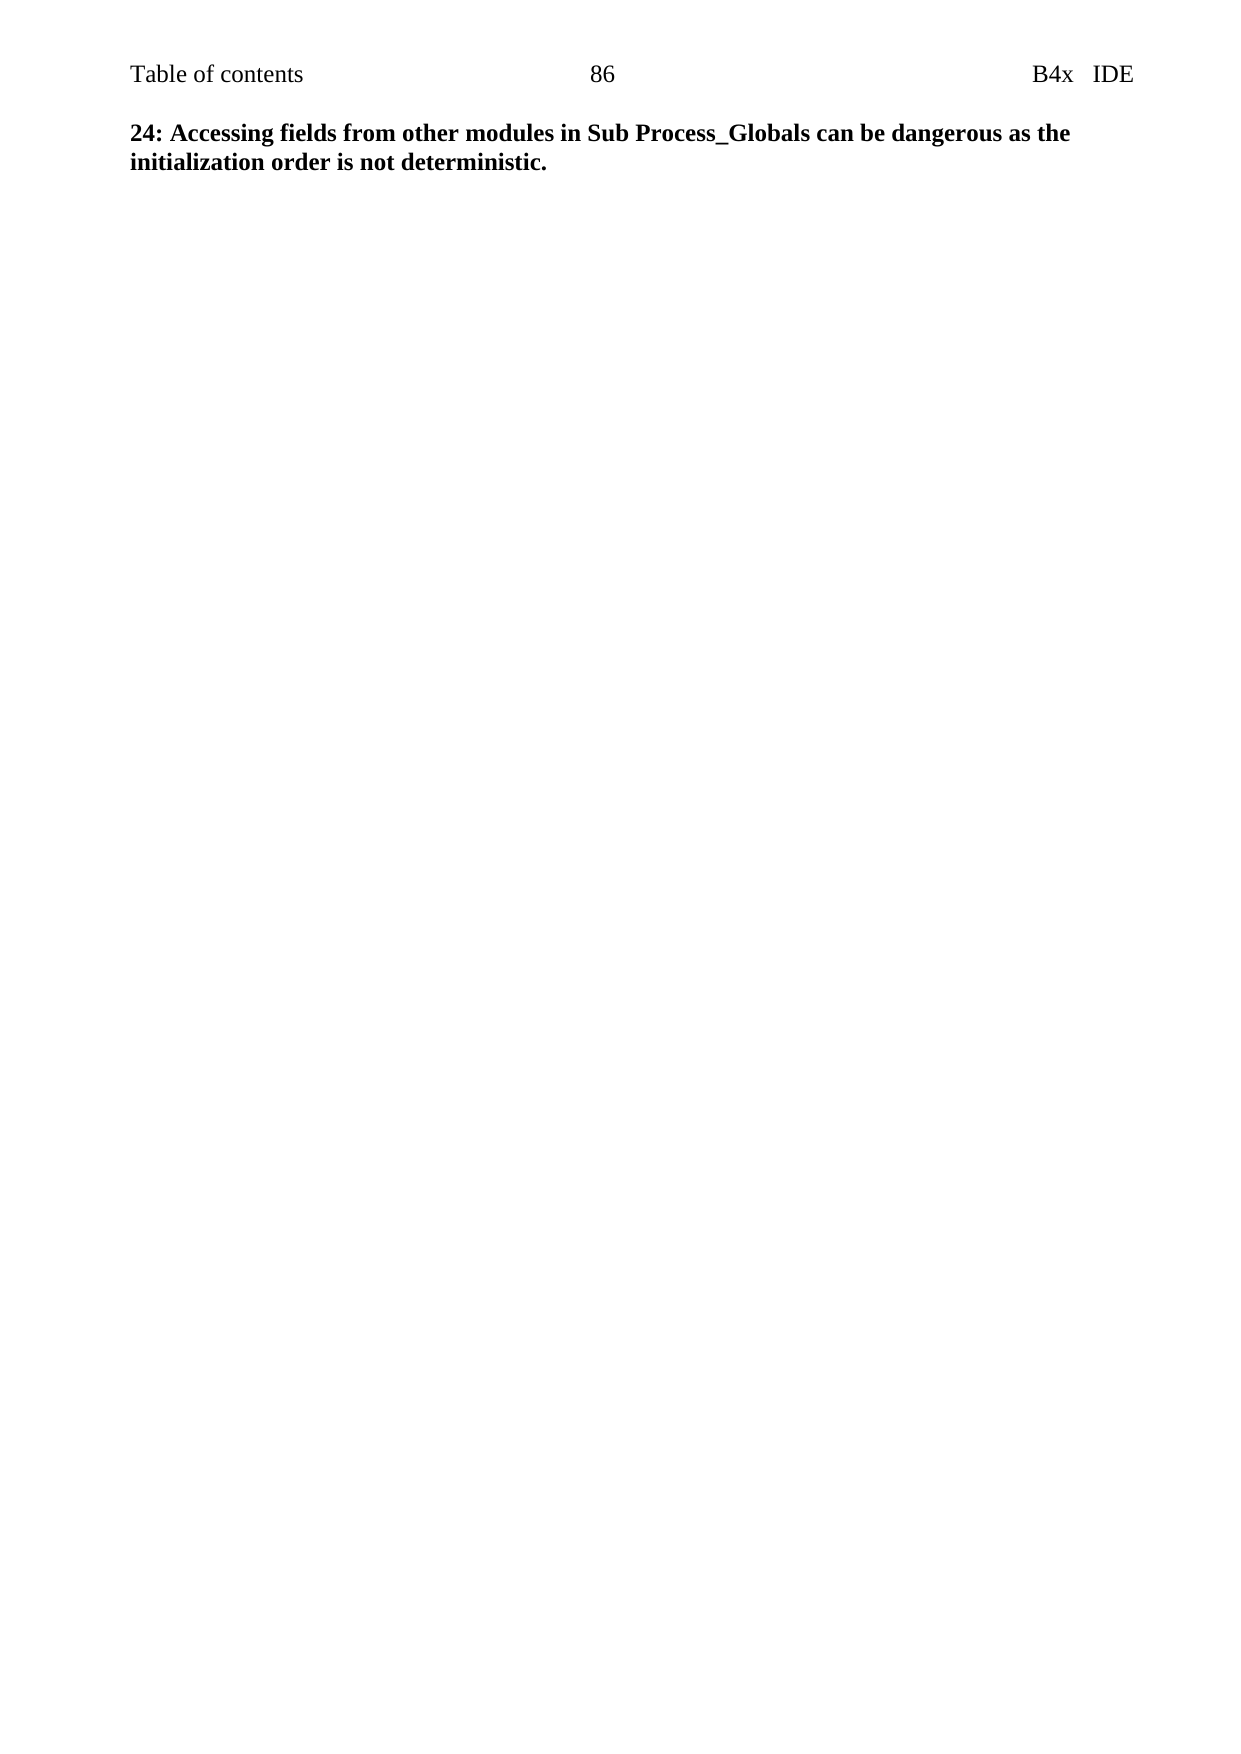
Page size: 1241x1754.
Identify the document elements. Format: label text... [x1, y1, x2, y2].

text 24: Accessing fields from other modules in Sub Process_Globals can be dangerous as the initialization order is not deterministic. [130, 118, 1134, 204]
